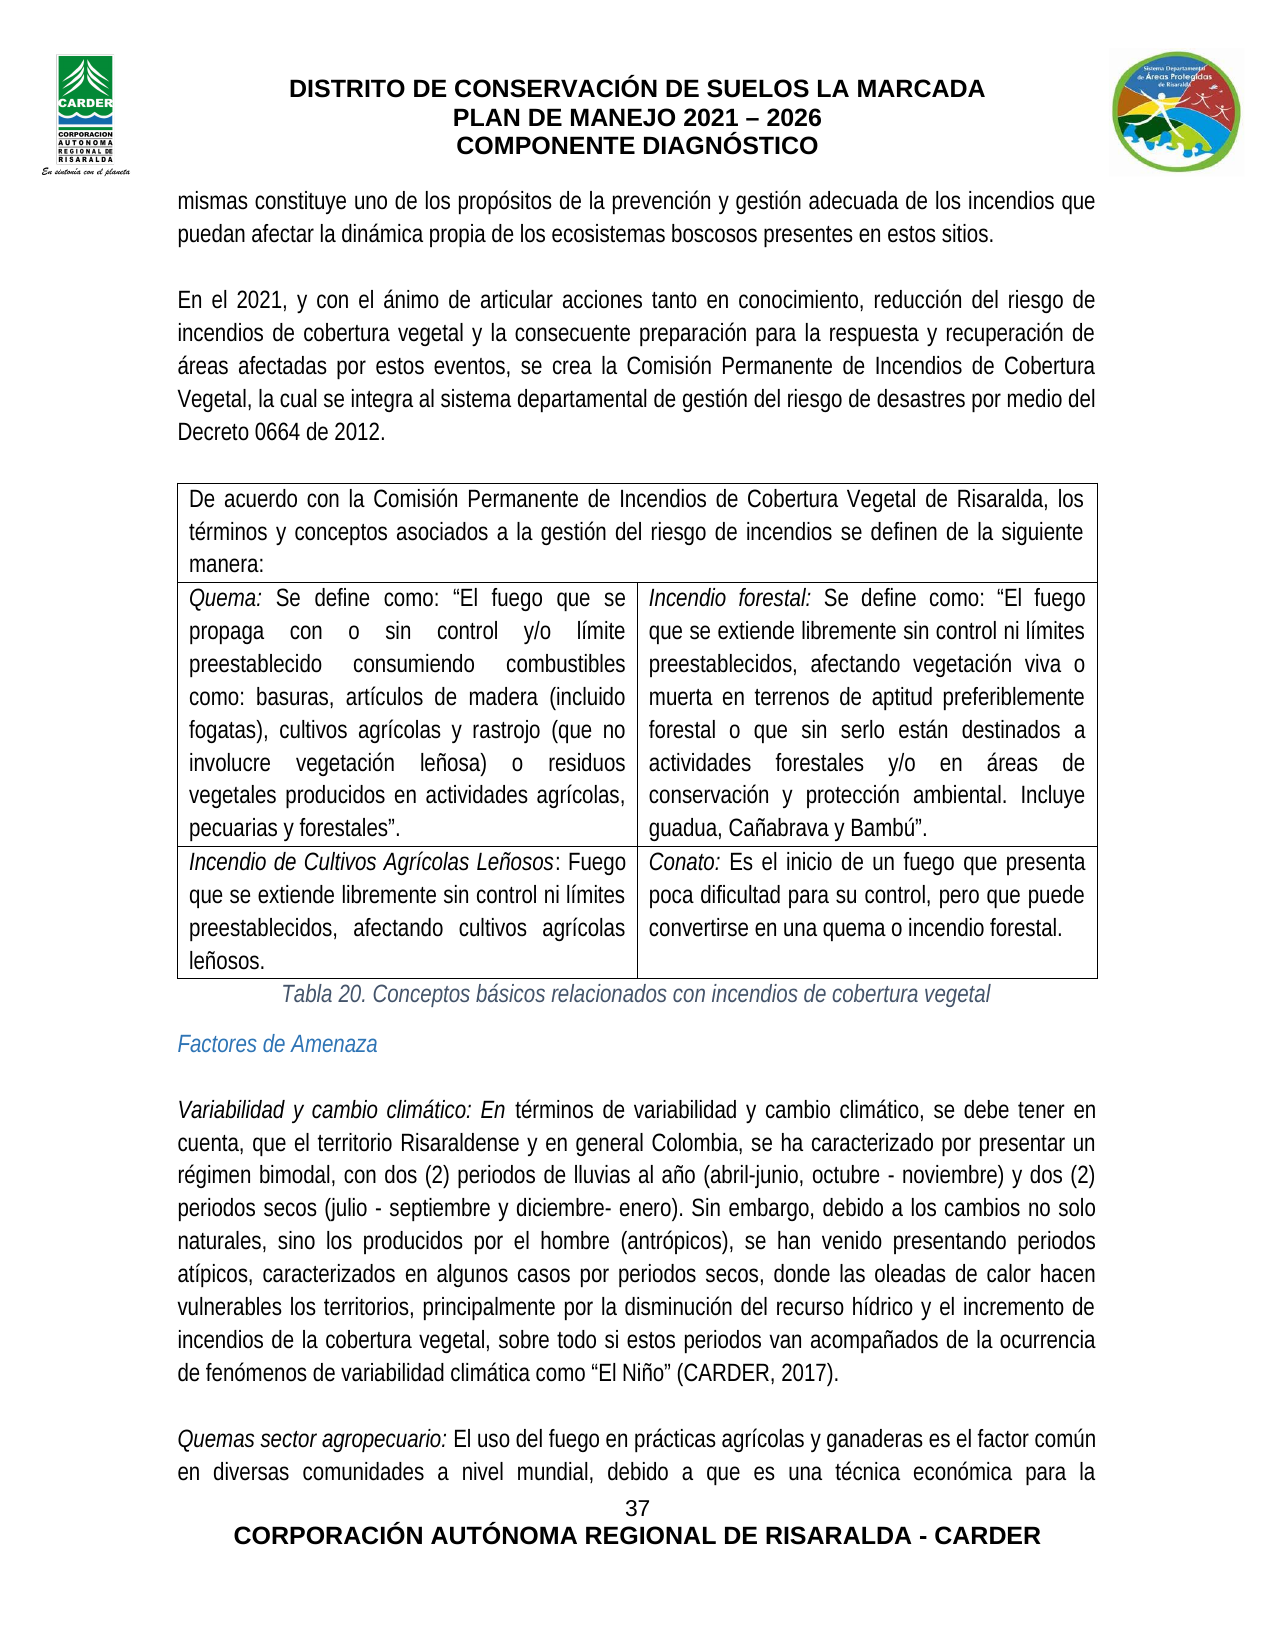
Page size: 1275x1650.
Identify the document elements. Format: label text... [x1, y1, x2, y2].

table_cell Conato: Es el inicio de un fuego que presenta poca dificultad para su control, pero que puede convertirse en una quema o incendio forestal. [638, 847, 1097, 978]
table_cell Quema: Se define como: “El fuego que se propaga con o sin control y/o límite preestablecido consumiendo combustibles como: basuras, artículos de madera (incluido fogatas), cultivos agrícolas y rastrojo (que no involucre vegetación leñosa) o residuos vegetales producidos en actividades agrícolas, pecuarias y forestales”. [178, 583, 637, 846]
table_cell Incendio forestal: Se define como: “El fuego que se extiende libremente sin control ni límites preestablecidos, afectando vegetación viva o muerta en terrenos de aptitud preferiblemente forestal o que sin serlo están destinados a actividades forestales y/o en áreas de conservación y protección ambiental. Incluye guadua, Cañabrava y Bambú”. [638, 583, 1097, 846]
text Variabilidad y cambio climático: En términos de variabilidad y cambio climático, se debe tener en cuenta, que el territorio Risaraldense y en general Colombia, se ha caracterizado por presentar un régimen bimodal, con dos (2) periodos de lluvias al año (abril-junio, octubre - noviembre) y dos (2) periodos secos (julio - septiembre y diciembre- enero). Sin embargo, debido a los cambios no solo naturales, sino los producidos por el hombre (antrópicos), se han venido presentando periodos atípicos, caracterizados en algunos casos por periodos secos, donde las oleadas de calor hacen vulnerables los territorios, principalmente por la disminución del recurso hídrico y el incremento de incendios de la cobertura vegetal, sobre todo si estos periodos van acompañados de la ocurrencia de fenómenos de variabilidad climática como “El Niño” (CARDER, 2017). [177, 1094, 1098, 1387]
text Tabla 20. Conceptos básicos relacionados con incendios de cobertura vegetal [177, 979, 1098, 1008]
table_header De acuerdo con la Comisión Permanente de Incendios de Cobertura Vegetal de Risaralda, los términos y conceptos asociados a la gestión del riesgo de incendios se definen de la siguiente manera: [178, 484, 1097, 582]
picture [36, 47, 136, 186]
subtitle Factores de Amenaza [177, 1029, 1098, 1057]
table_cell Incendio de Cultivos Agrícolas Leñosos: Fuego que se extiende libremente sin control ni límites preestablecidos, afectando cultivos agrícolas leñosos. [178, 847, 637, 978]
text En el 2021, y con el ánimo de articular acciones tanto en conocimiento, reducción del riesgo de incendios de cobertura vegetal y la consecuente preparación para la respuesta y recuperación de áreas afectadas por estos eventos, se crea la Comisión Permanente de Incendios de Cobertura Vegetal, la cual se integra al sistema departamental de gestión del riesgo de desastres por medio del Decreto 0664 de 2012. [177, 285, 1098, 445]
picture [1108, 48, 1245, 177]
